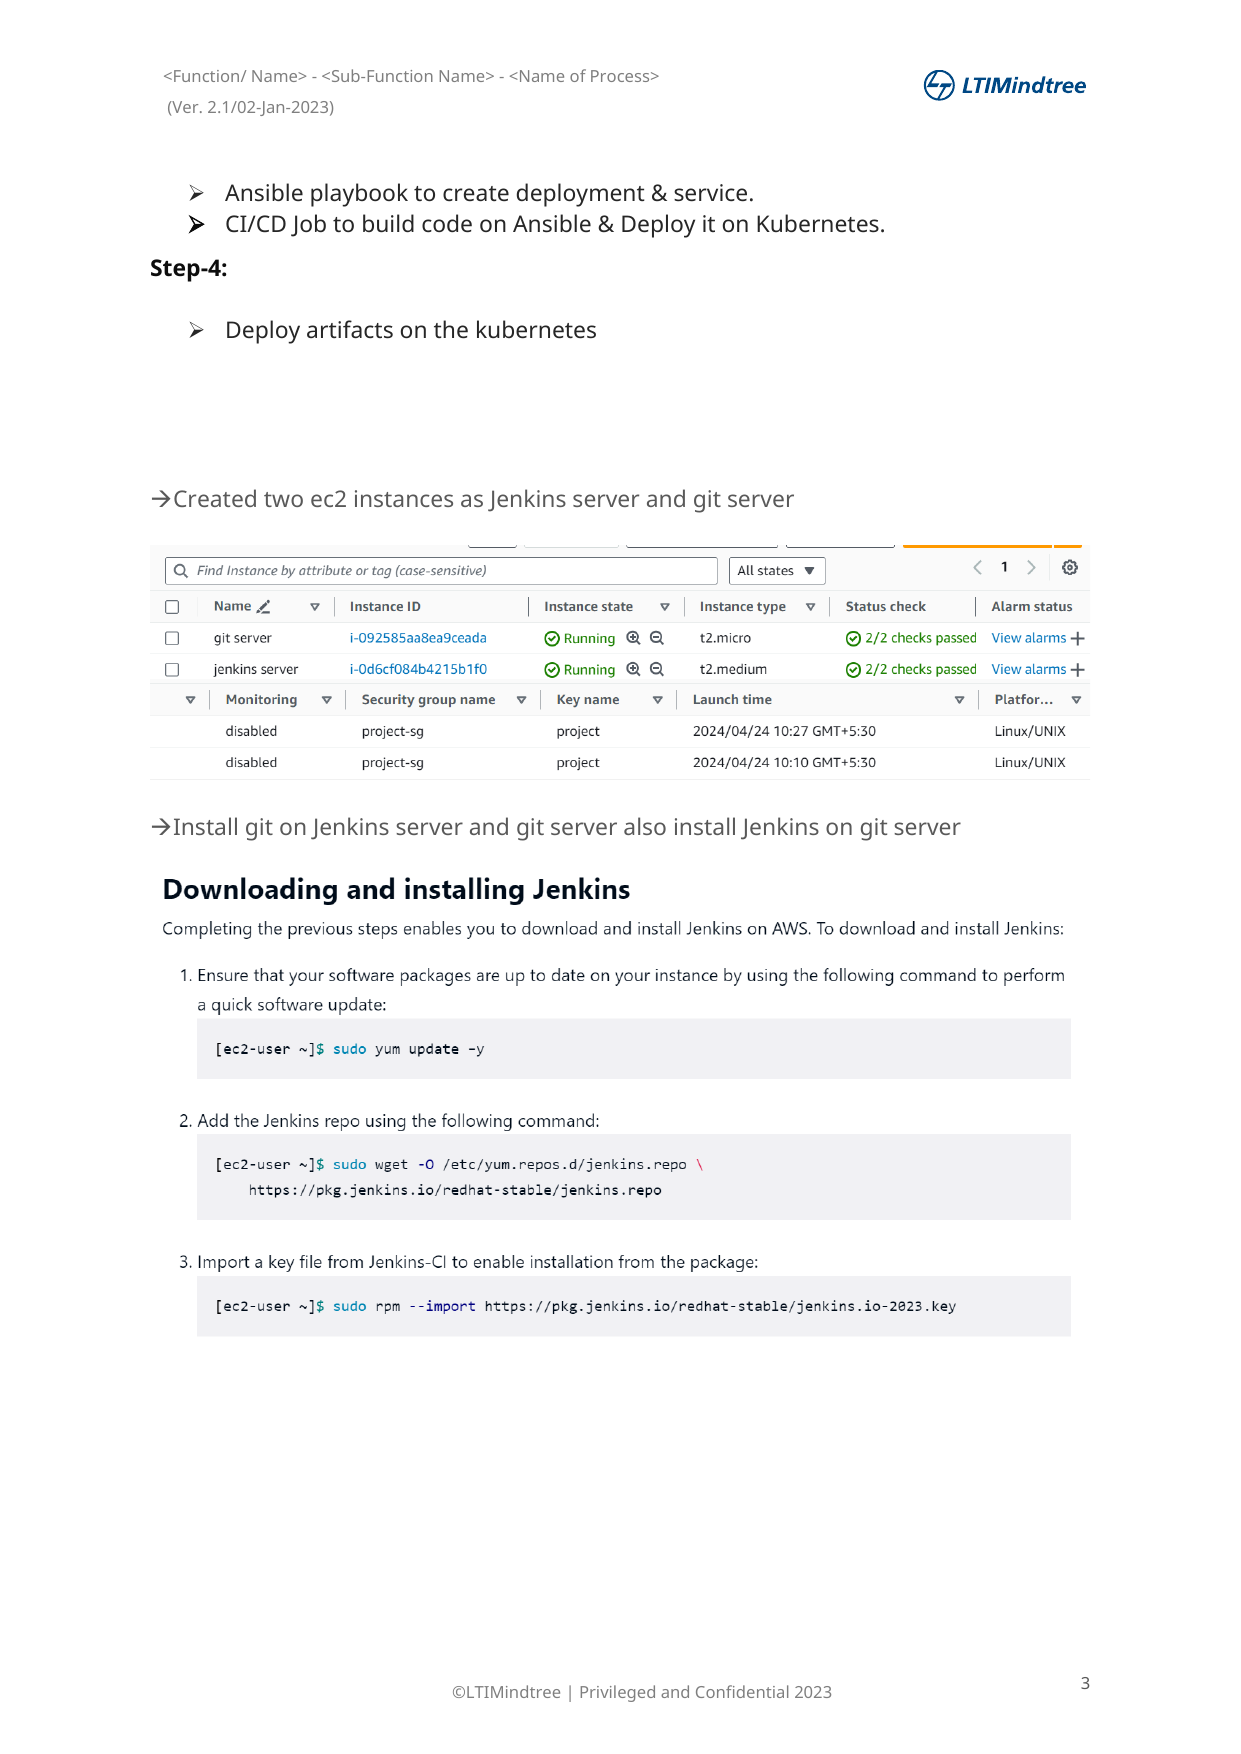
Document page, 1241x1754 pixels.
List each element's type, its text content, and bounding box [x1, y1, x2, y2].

list CI/CD Job to build code on Ansible & Deploy it on Kubernetes. [187, 208, 1090, 239]
list Deploy artifacts on the kubernetes [187, 314, 1090, 345]
text Step-4: [150, 252, 1090, 283]
picture [150, 873, 1091, 1361]
text Install git on Jenkins server and git server also install Jenkins on git server [150, 811, 1090, 842]
text Created two ec2 instances as Jenkins server and git server [150, 483, 1090, 514]
picture [150, 545, 1091, 780]
list Ansible playbook to create deployment & service. [187, 177, 1090, 208]
